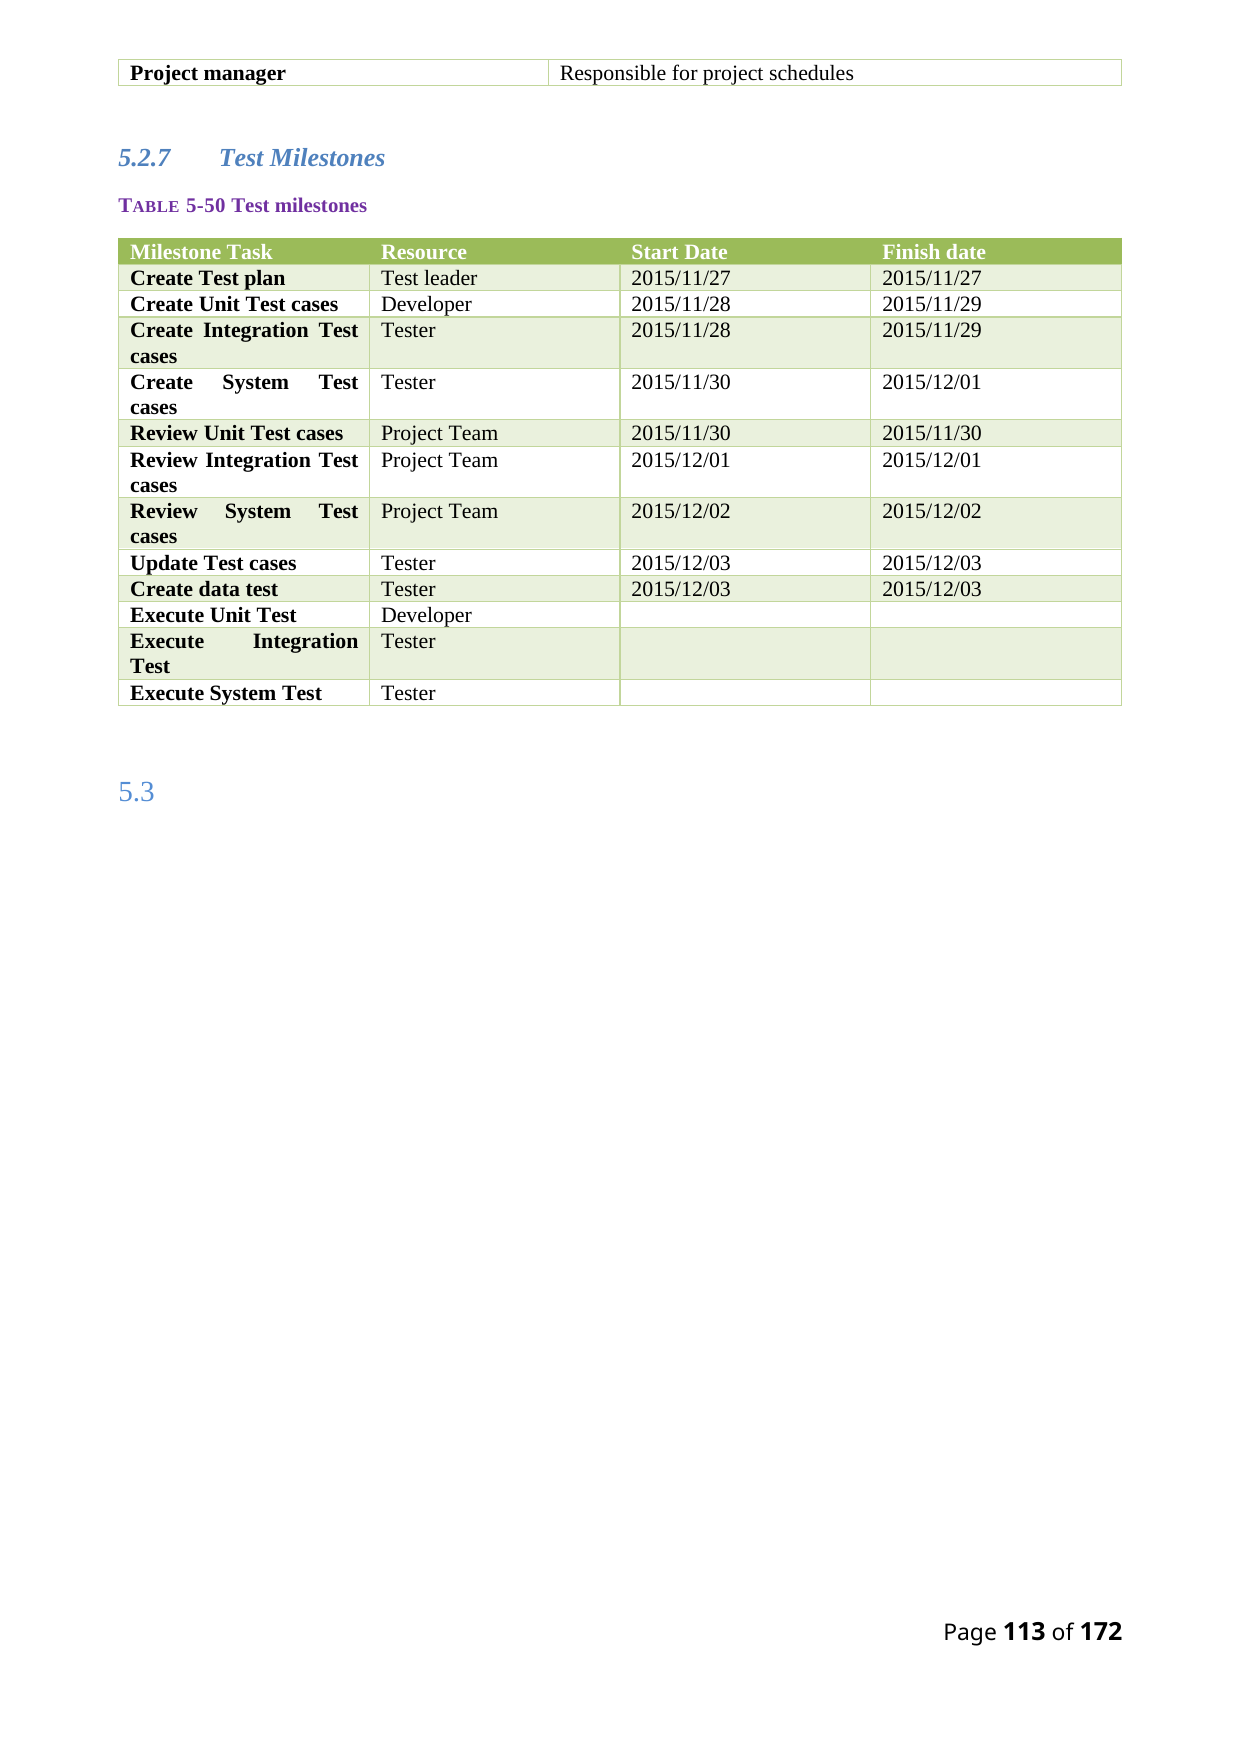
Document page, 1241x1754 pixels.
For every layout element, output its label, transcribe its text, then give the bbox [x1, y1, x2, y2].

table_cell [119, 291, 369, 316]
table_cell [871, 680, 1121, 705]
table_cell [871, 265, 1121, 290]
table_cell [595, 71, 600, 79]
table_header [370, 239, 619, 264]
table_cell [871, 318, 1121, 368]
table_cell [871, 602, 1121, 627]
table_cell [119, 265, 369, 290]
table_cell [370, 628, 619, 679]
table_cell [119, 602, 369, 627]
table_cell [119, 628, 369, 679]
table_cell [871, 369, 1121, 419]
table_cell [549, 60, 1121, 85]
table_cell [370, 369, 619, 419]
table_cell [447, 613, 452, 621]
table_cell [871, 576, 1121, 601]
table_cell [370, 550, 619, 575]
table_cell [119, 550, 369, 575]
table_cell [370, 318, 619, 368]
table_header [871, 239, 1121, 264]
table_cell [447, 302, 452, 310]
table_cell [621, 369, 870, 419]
subtitle Test Milestones [118, 142, 1122, 172]
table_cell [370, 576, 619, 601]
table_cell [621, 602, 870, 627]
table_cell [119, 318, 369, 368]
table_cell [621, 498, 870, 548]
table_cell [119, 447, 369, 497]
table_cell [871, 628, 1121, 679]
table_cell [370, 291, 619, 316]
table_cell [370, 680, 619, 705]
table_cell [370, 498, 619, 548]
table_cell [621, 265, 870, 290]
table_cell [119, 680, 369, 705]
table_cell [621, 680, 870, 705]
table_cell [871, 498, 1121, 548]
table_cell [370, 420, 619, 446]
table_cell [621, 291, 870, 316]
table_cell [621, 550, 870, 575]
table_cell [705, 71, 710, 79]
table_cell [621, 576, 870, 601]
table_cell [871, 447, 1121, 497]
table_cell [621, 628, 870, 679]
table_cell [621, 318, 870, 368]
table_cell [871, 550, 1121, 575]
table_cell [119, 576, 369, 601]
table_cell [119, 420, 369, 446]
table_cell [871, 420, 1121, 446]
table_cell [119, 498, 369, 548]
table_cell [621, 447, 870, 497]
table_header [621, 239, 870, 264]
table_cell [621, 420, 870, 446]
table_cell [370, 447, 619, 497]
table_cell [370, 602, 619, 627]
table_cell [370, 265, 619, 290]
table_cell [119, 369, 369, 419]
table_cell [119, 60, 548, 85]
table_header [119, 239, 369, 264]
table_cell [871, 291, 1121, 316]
